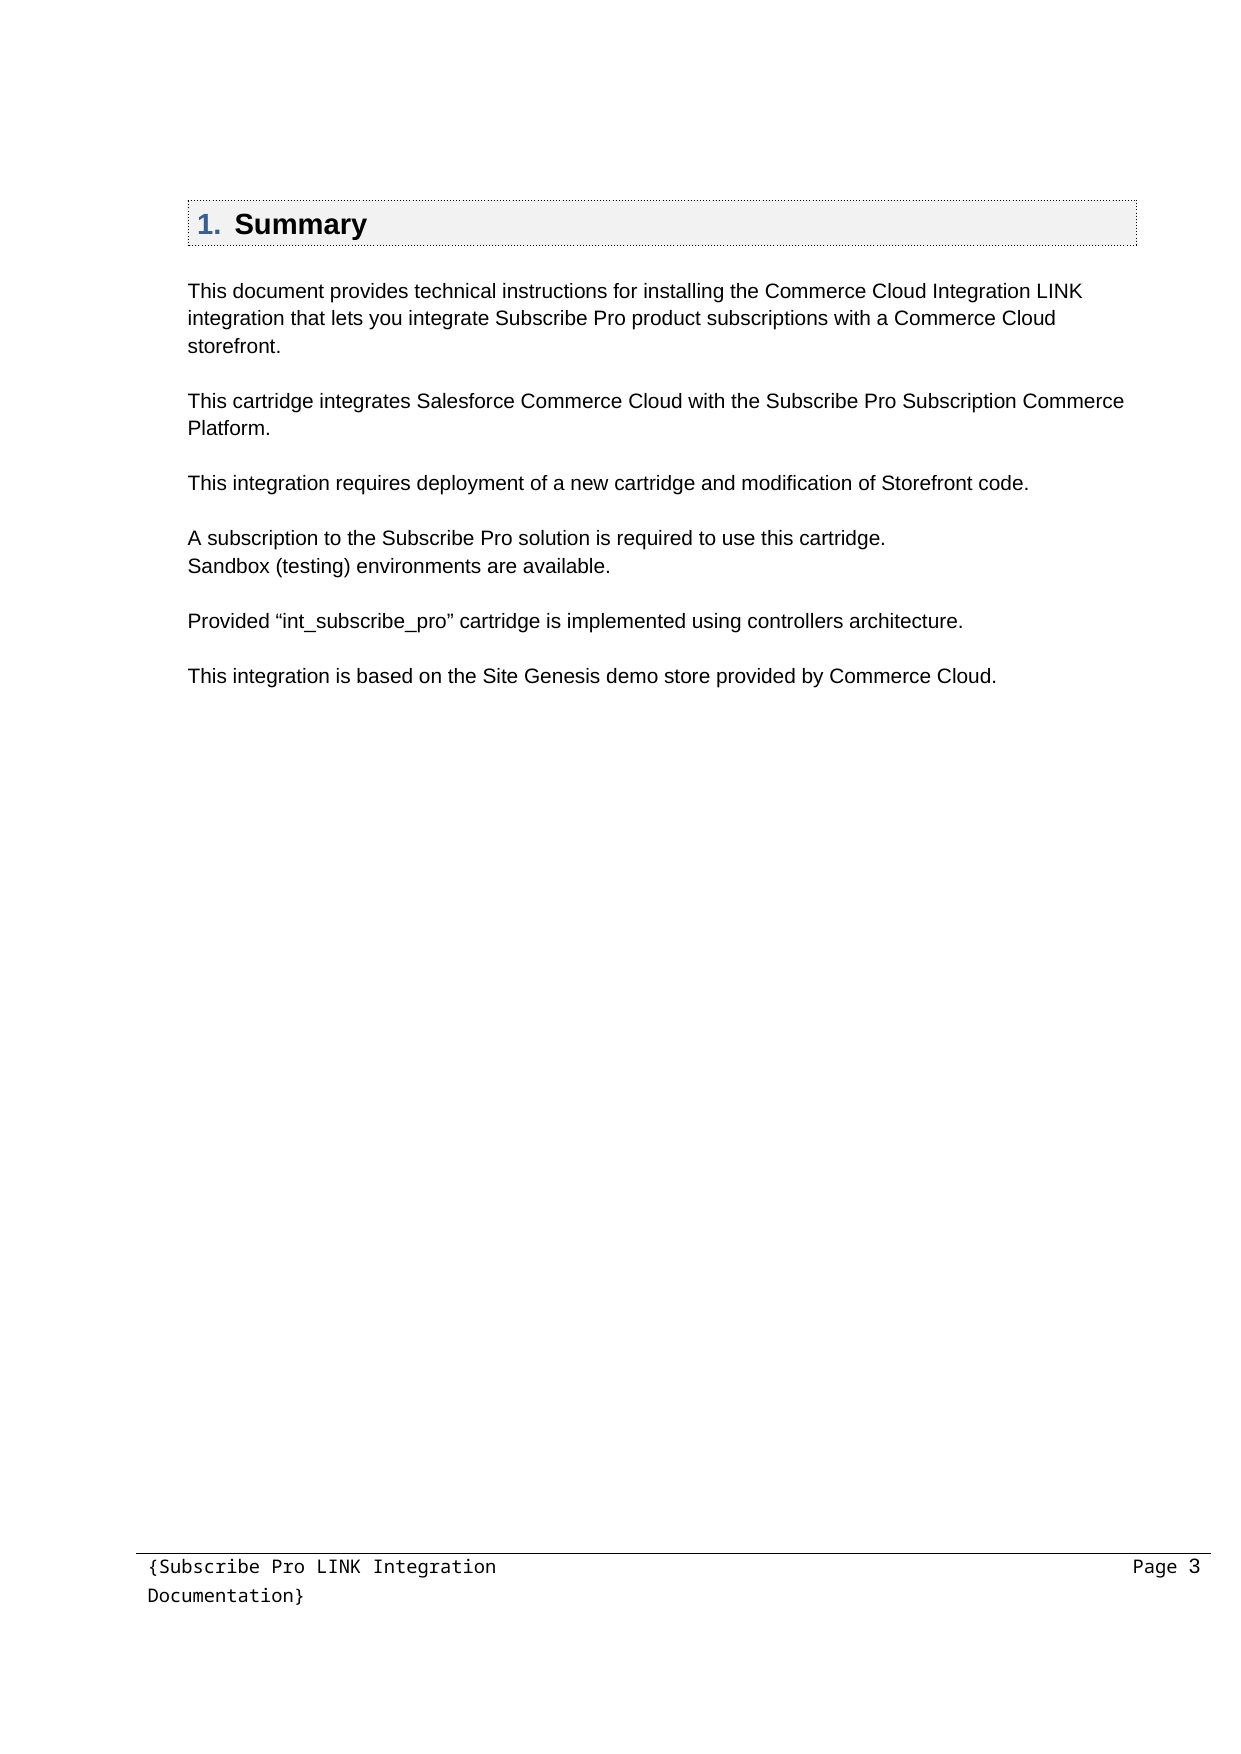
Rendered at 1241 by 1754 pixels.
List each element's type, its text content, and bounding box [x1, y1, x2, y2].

text This integration requires deployment of a new cartridge and modification of Storefront code. [187, 471, 1128, 495]
text This integration is based on the Site Genesis demo store provided by Commerce Cloud. [187, 663, 1128, 687]
text A subscription to the Subscribe Pro solution is required to use this cartridge. [187, 526, 1128, 550]
text This cartridge integrates Salesforce Commerce Cloud with the Subscribe Pro Subscription Commerce Platform. [187, 388, 1128, 440]
subtitle Summary [187, 200, 1137, 246]
text This document provides technical instructions for installing the Commerce Cloud Integration LINK integration that lets you integrate Subscribe Pro product subscriptions with a Commerce Cloud storefront. [187, 278, 1128, 357]
text Provided “int_subscribe_pro” cartridge is implemented using controllers architecture. [187, 608, 1128, 632]
text Sandbox (testing) environments are available. [187, 553, 1128, 577]
